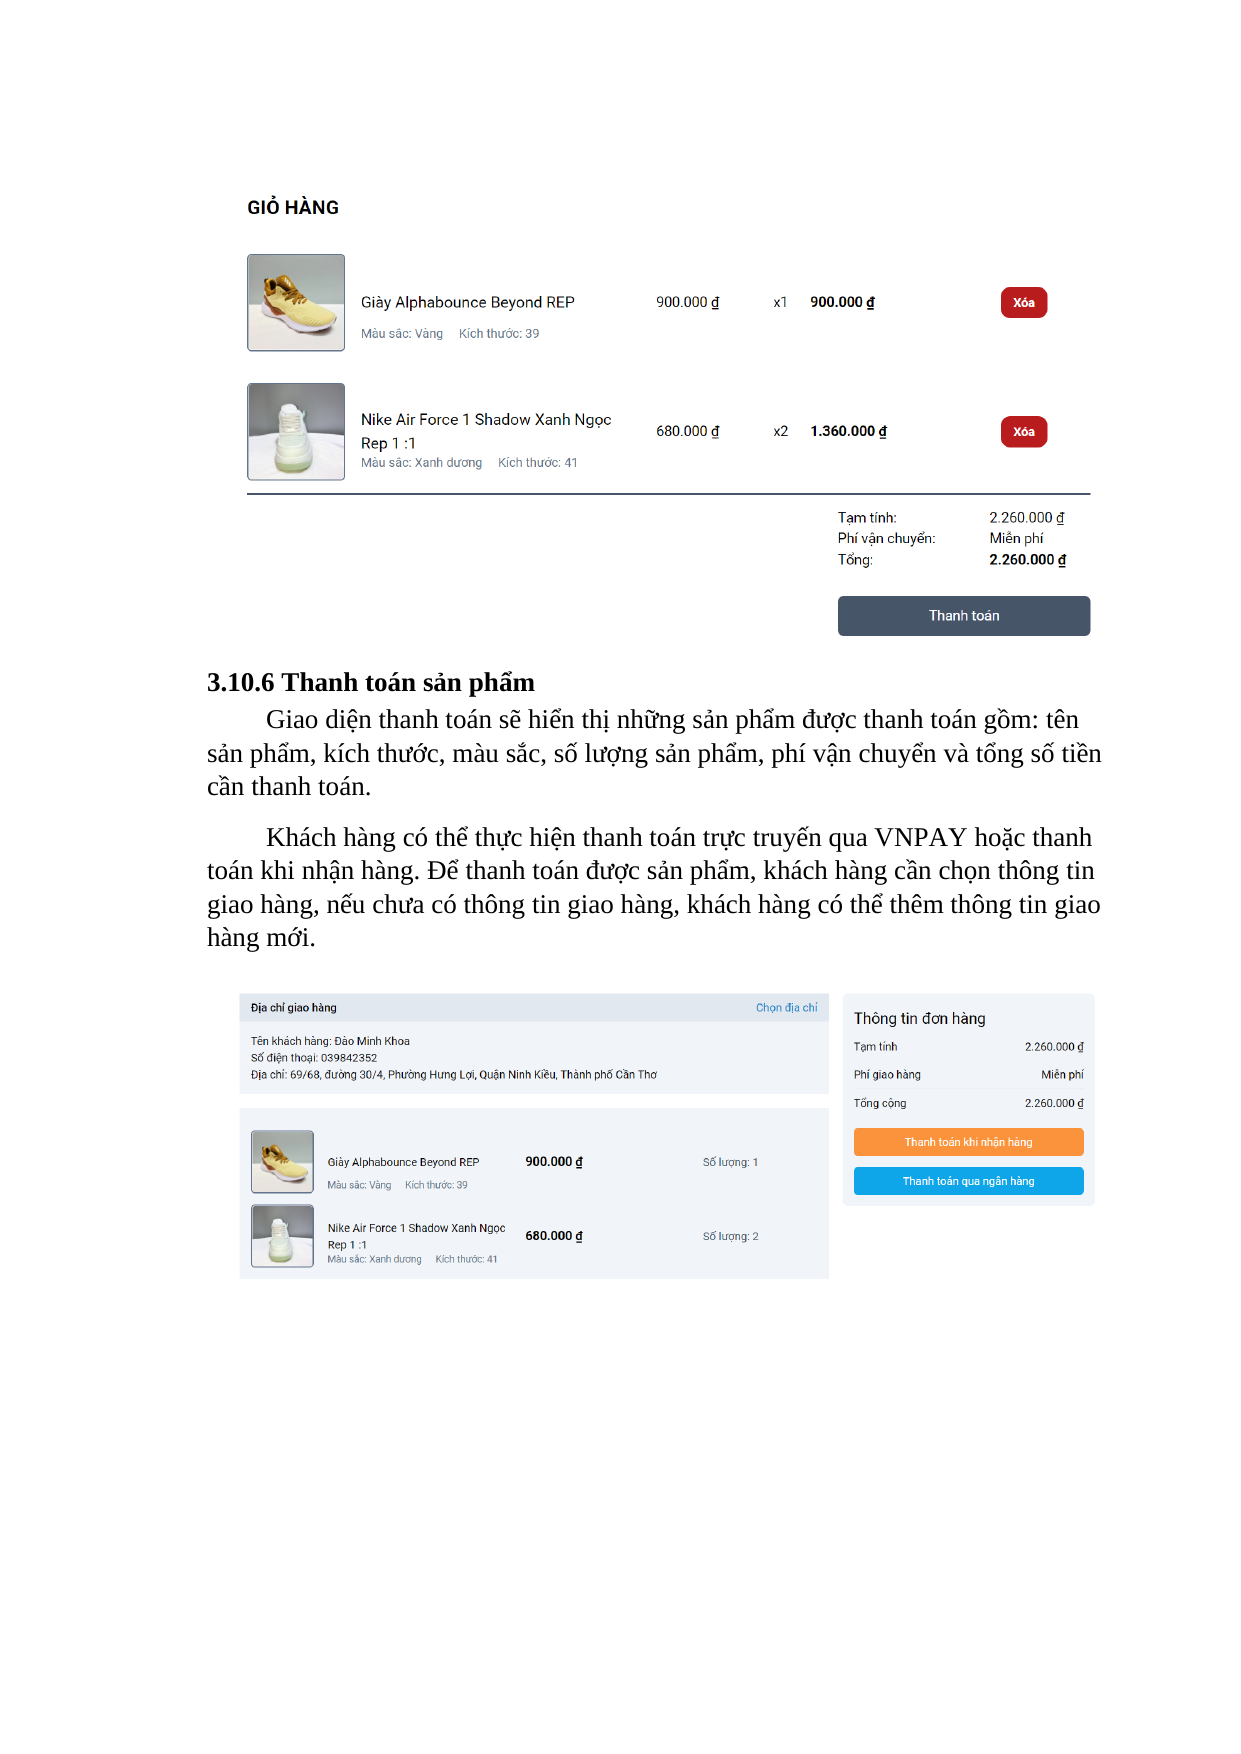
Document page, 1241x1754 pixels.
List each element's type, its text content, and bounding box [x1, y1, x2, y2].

picture [206, 971, 1123, 1303]
picture [206, 177, 1123, 647]
subtitle 3.10.6 Thanh toán sản phẩm [207, 666, 1122, 697]
text Giao diện thanh toán sẽ hiển thị những sản phẩm được thanh toán gồm: tên sản phẩm, kích thước, màu sắc, số lượng sản phẩm, phí vận chuyển và tổng số tiền cần thanh toán. [207, 703, 1122, 802]
text Khách hàng có thể thực hiện thanh toán trực truyến qua VNPAY hoặc thanh toán khi nhận hàng. Để thanh toán được sản phẩm, khách hàng cần chọn thông tin giao hàng, nếu chưa có thông tin giao hàng, khách hàng có thể thêm thông tin giao hàng mới. [207, 821, 1122, 952]
